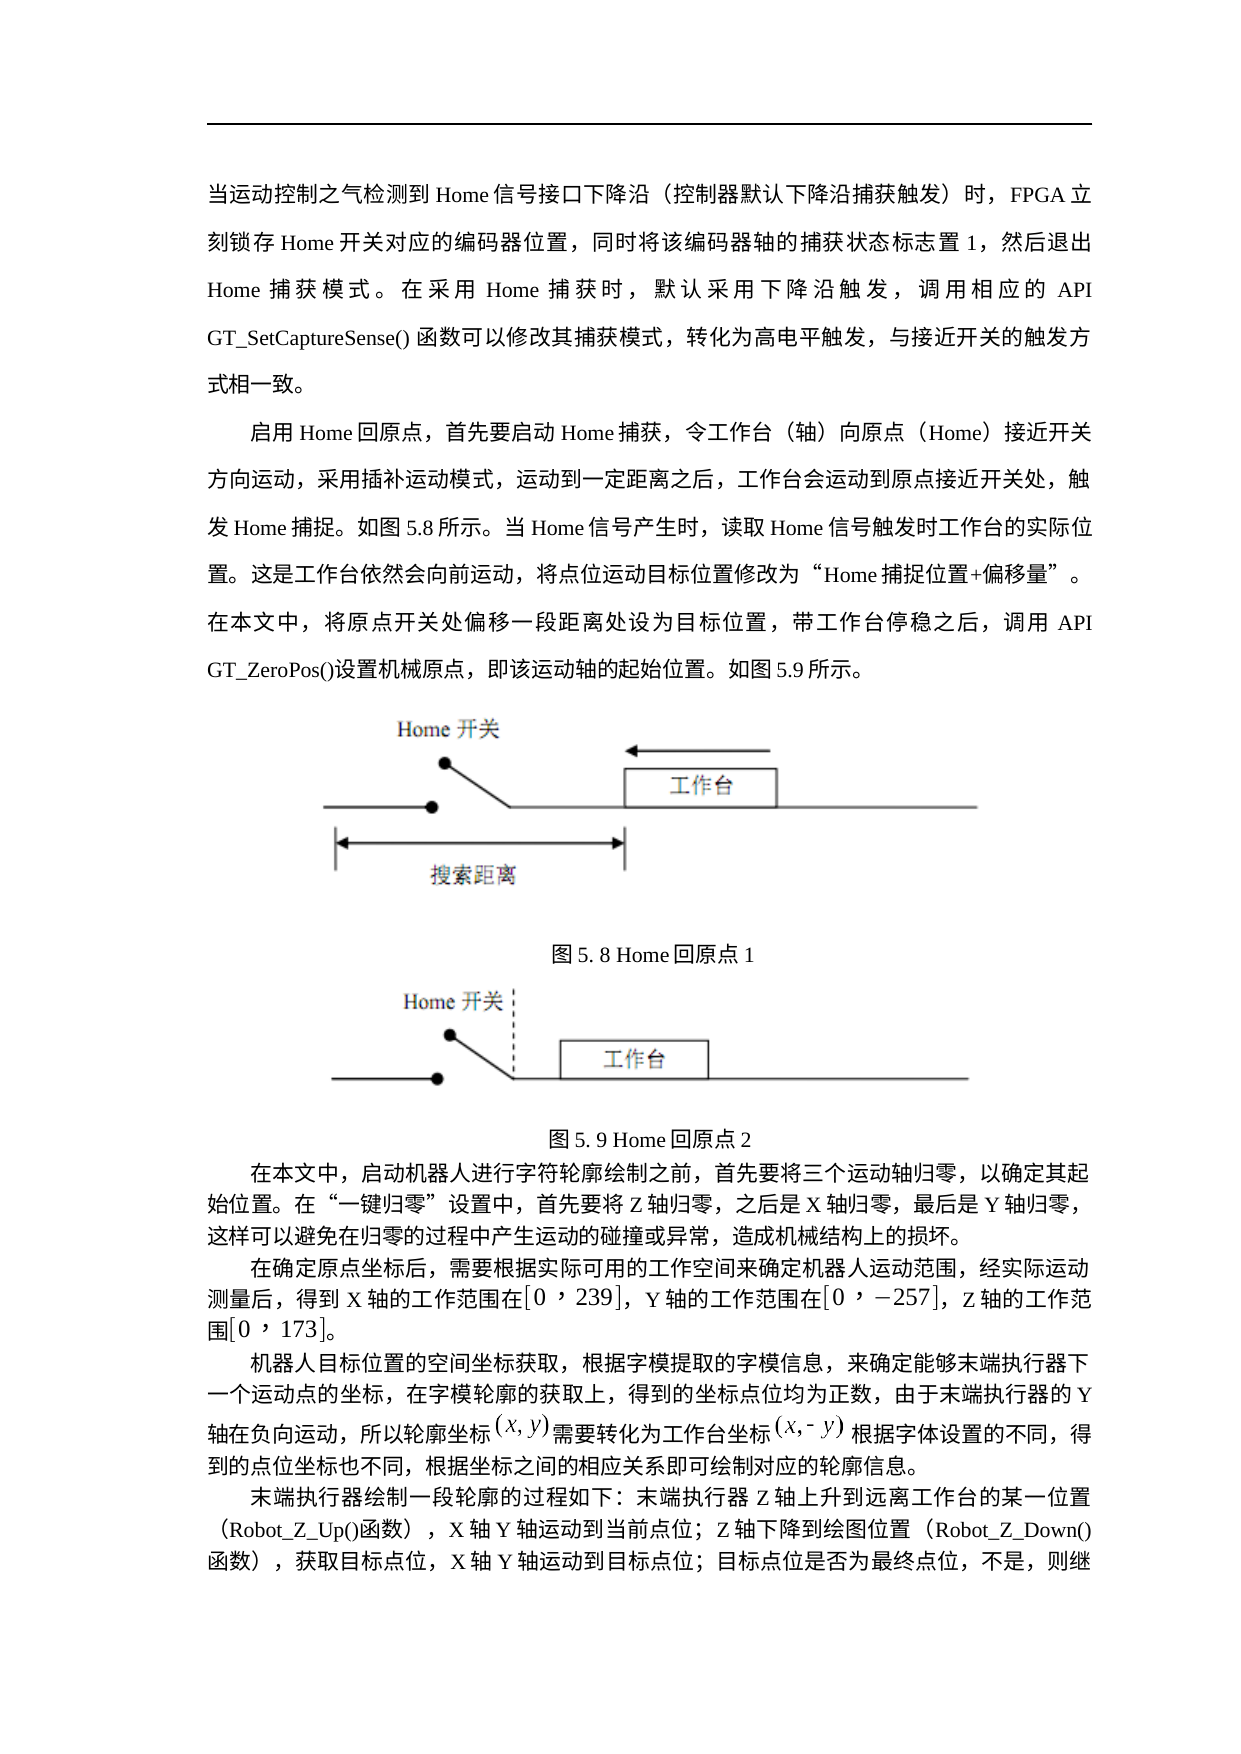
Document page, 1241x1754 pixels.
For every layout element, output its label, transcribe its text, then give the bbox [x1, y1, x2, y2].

text 在确定原点坐标后，需要根据实际可用的工作空间来确定机器人运动范围，经实际运动测量后，得到X轴的工作范围在，Y轴的工作范围在，Z轴的工作范围。 [207, 1251, 1092, 1346]
text 启用Home回原点，首先要启动Home捕获，令工作台（轴）向原点（Home）接近开关方向运动，采用插补运动模式，运动到一定距离之后，工作台会运动到原点接近开关处，触发Home捕捉。如图5.8所示。当Home信号产生时，读取Home信号触发时工作台的实际位置。这是工作台依然会向前运动，将点位运动目标位置修改为“Home捕捉位置+偏移量”。在本文中，将原点开关处偏移一段距离处设为目标位置，带工作台停稳之后，调用API GT_ZeroPos()设置机械原点，即该运动轴的起始位置。如图5.9所示。 [207, 415, 1092, 684]
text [207, 177, 1092, 399]
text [207, 1480, 1092, 1575]
text 图5. 9 Home回原点2 [229, 1114, 1071, 1156]
picture [311, 699, 988, 916]
picture [318, 970, 982, 1114]
text 在本文中，启动机器人进行字符轮廓绘制之前，首先要将三个运动轴归零，以确定其起始位置。在“一键归零”设置中，首先要将Z轴归零，之后是X轴归零，最后是Y轴归零，这样可以避免在归零的过程中产生运动的碰撞或异常，造成机械结构上的损坏。 [207, 1156, 1092, 1251]
text 机器人目标位置的空间坐标获取，根据字模提取的字模信息，来确定能够末端执行器下一个运动点的坐标，在字模轮廓的获取上，得到的坐标点位均为正数，由于末端执行器的Y轴在负向运动，所以轮廓坐标需要转化为工作台坐标 根据字体设置的不同，得到的点位坐标也不同，根据坐标之间的相应关系即可绘制对应的轮廓信息。 [207, 1346, 1092, 1480]
text 图5. 8 Home回原点1 [229, 929, 1071, 970]
